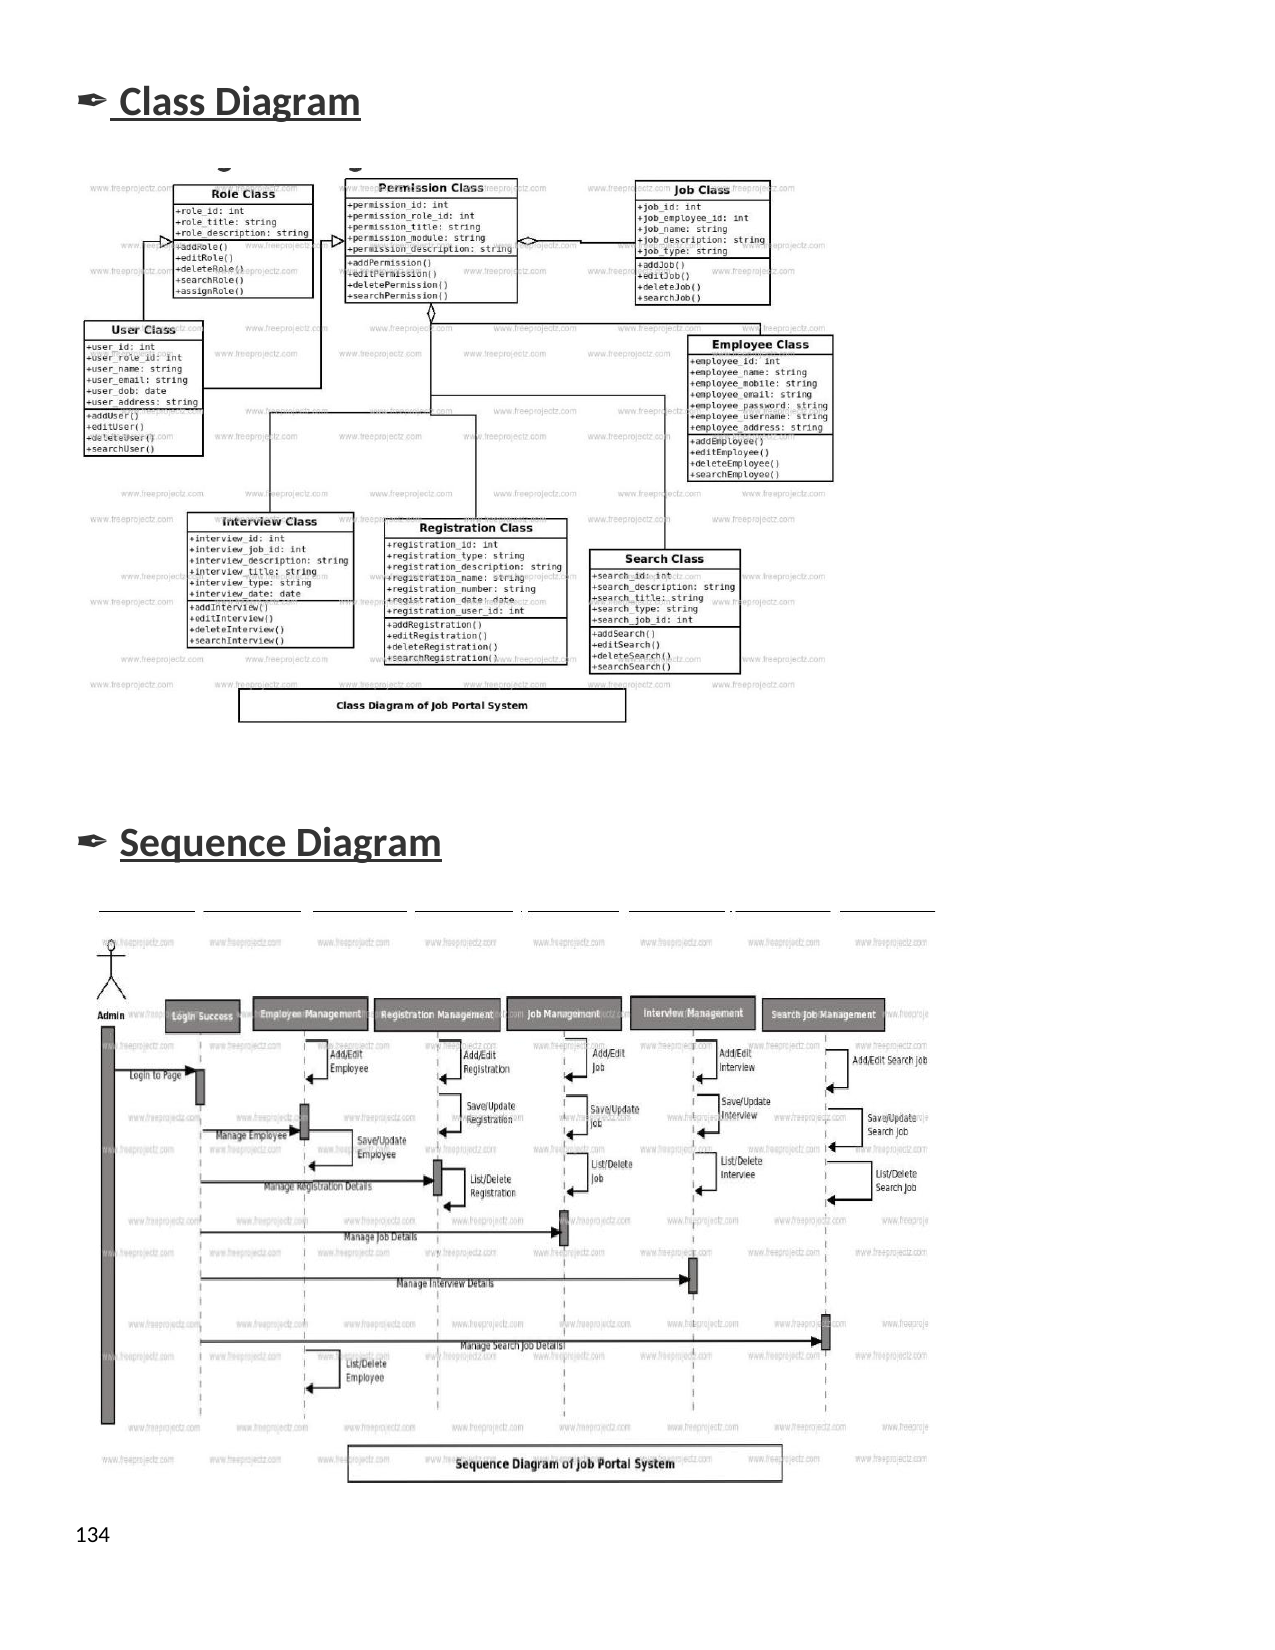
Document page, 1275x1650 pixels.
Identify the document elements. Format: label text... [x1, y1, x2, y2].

picture [89, 911, 936, 1483]
text ✒️ Class Diagram [75, 75, 1200, 126]
text ✒️ Sequence Diagram [75, 816, 1200, 866]
picture [82, 168, 839, 723]
